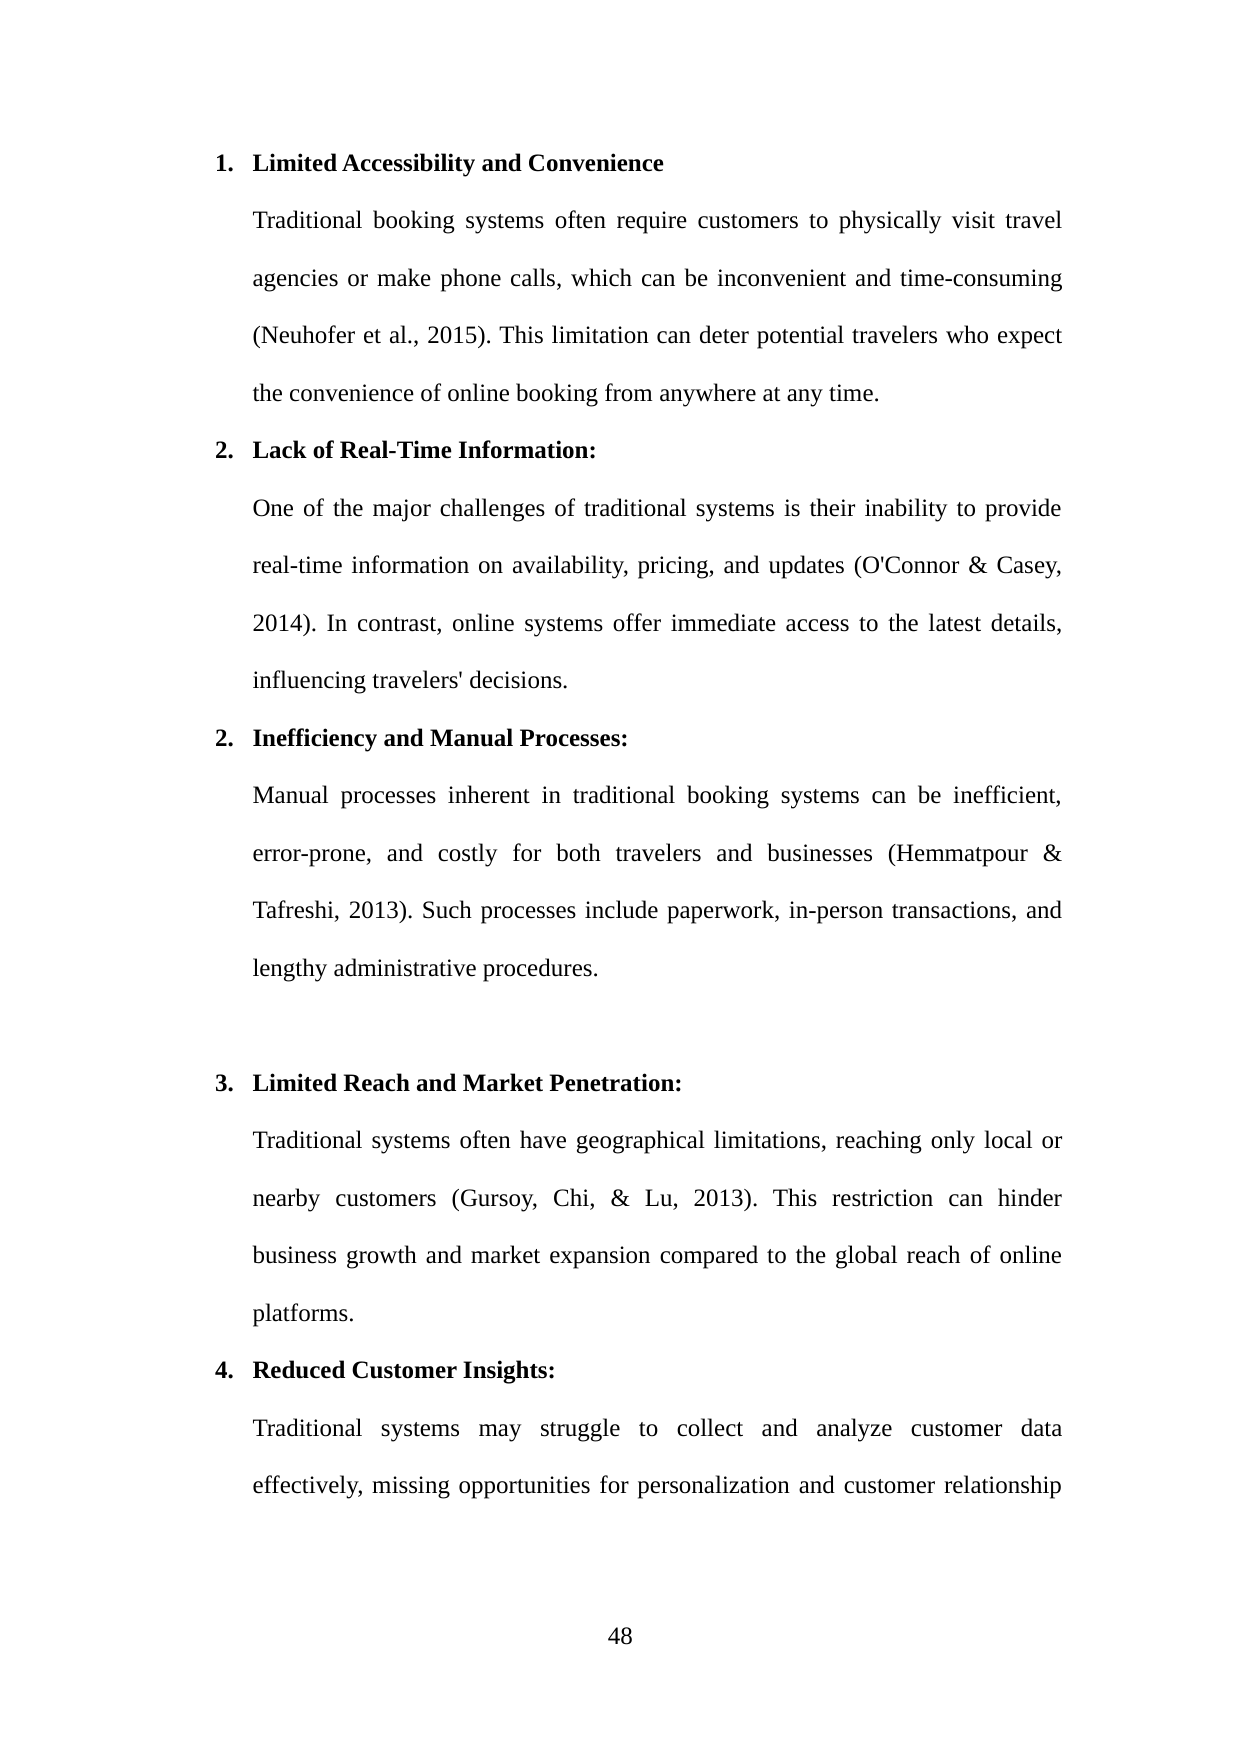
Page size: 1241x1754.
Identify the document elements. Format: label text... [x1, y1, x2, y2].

list Lack of Real-Time Information: [215, 435, 1063, 464]
list Limited Reach and Market Penetration: [215, 1068, 1063, 1096]
list Reduced Customer Insights: [215, 1355, 1063, 1384]
list Traditional systems often have geographical limitations, reaching only local or nearby customers (Gursoy, Chi, & Lu, 2013). This restriction can hinder business growth and market expansion compared to the global reach of online platforms. [252, 1125, 1063, 1326]
list Manual processes inherent in traditional booking systems can be inefficient, error-prone, and costly for both travelers and businesses (Hemmatpour & Tafreshi, 2013). Such processes include paperwork, in-person transactions, and lengthy administrative procedures. [252, 780, 1063, 981]
list Inefficiency and Manual Processes: [215, 723, 1063, 751]
list One of the major challenges of traditional systems is their inability to provide real-time information on availability, pricing, and updates (O'Connor & Casey, 2014). In contrast, online systems offer immediate access to the latest details, influencing travelers' decisions. [252, 493, 1063, 694]
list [252, 1413, 1063, 1499]
list Traditional booking systems often require customers to physically visit travel agencies or make phone calls, which can be inconvenient and time-consuming (Neuhofer et al., 2015). This limitation can deter potential travelers who expect the convenience of online booking from anywhere at any time. [252, 205, 1063, 406]
list Limited Accessibility and Convenience [215, 148, 1063, 176]
